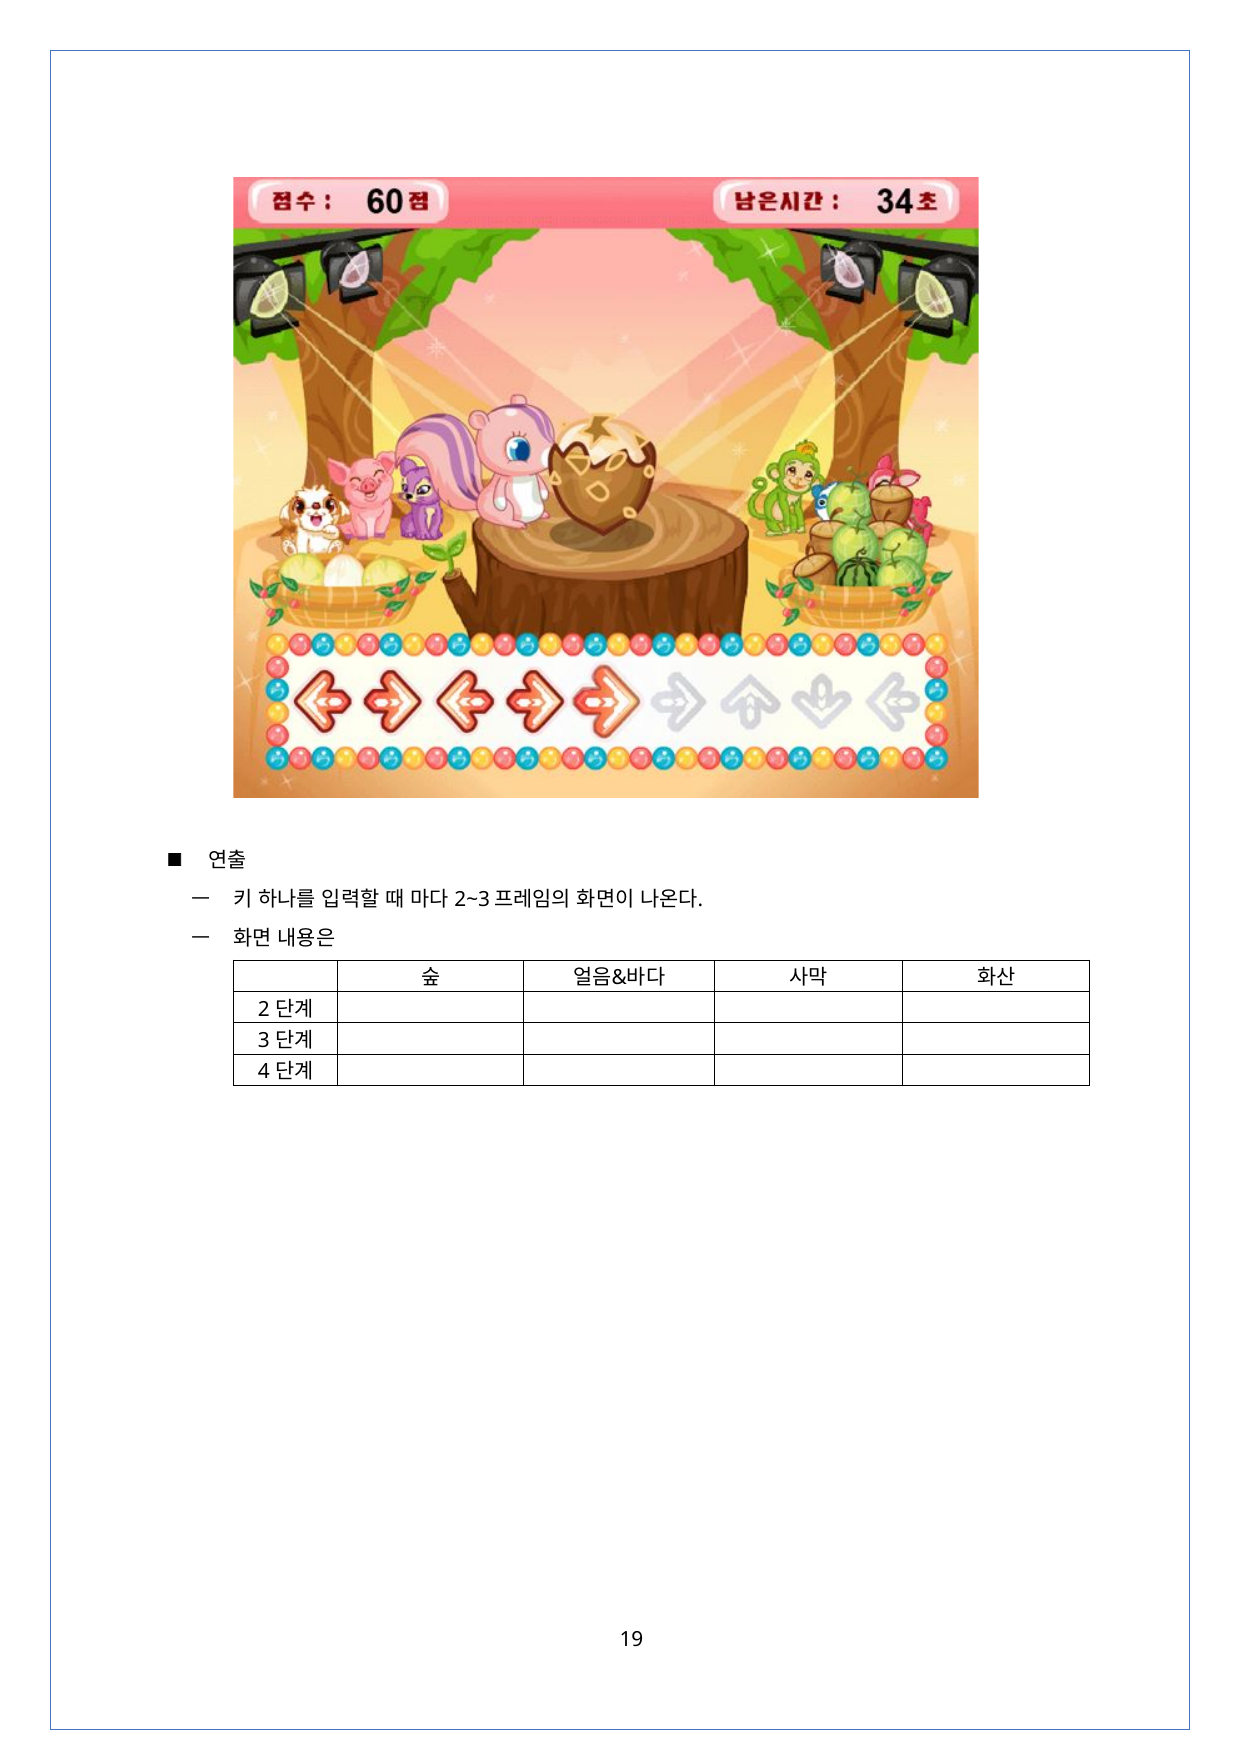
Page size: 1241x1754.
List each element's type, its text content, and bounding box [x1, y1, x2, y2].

table_cell [338, 1023, 523, 1054]
text 연출 [167, 843, 1069, 873]
table_cell [338, 992, 523, 1022]
table_cell [715, 1055, 902, 1085]
text 화면 내용은 [192, 921, 1069, 951]
table_cell 4 단계 [234, 1055, 337, 1085]
picture [233, 177, 979, 798]
table_cell 2 단계 [234, 992, 337, 1022]
text 키 하나를 입력할 때 마다 2~3프레임의 화면이 나온다. [192, 882, 1069, 912]
table_cell [715, 992, 902, 1022]
table_header 숲 [338, 961, 523, 991]
table_header [234, 961, 337, 991]
table_cell [715, 1023, 902, 1054]
table_cell [524, 992, 714, 1022]
table_cell [524, 1055, 714, 1085]
table_header 사막 [715, 961, 902, 991]
table_cell [338, 1055, 523, 1085]
table_header 화산 [903, 961, 1089, 991]
table_cell [524, 1023, 714, 1054]
table_cell [903, 1023, 1089, 1054]
table_cell 3 단계 [234, 1023, 337, 1054]
table_header 얼음&바다 [524, 961, 714, 991]
table_cell [903, 1055, 1089, 1085]
table_cell [903, 992, 1089, 1022]
